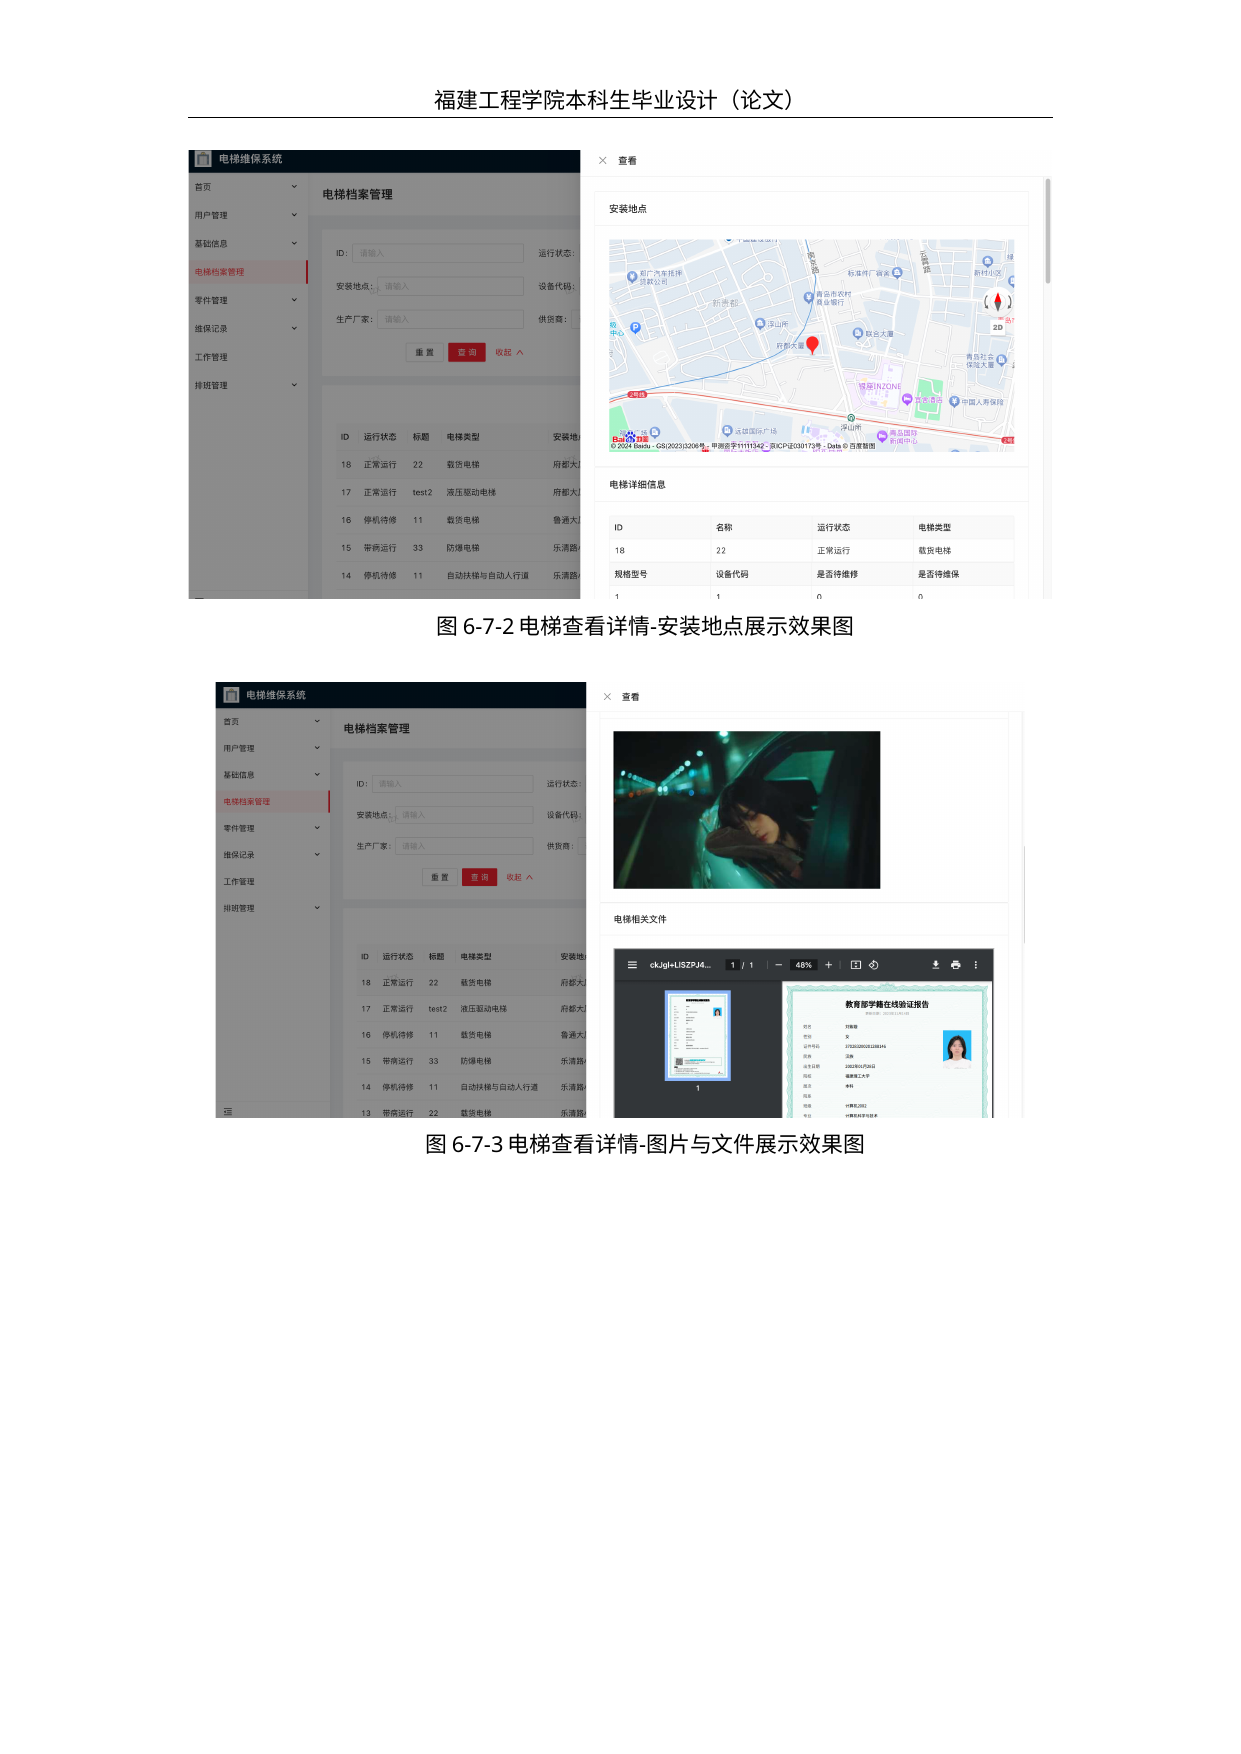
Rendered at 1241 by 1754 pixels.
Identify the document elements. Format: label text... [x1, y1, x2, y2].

text 图6-7-2电梯查看详情-安装地点展示效果图 [237, 599, 1053, 641]
text 图6-7-3电梯查看详情-图片与文件展示效果图 [237, 1117, 1053, 1159]
picture [188, 150, 1052, 599]
picture [215, 682, 1025, 1118]
